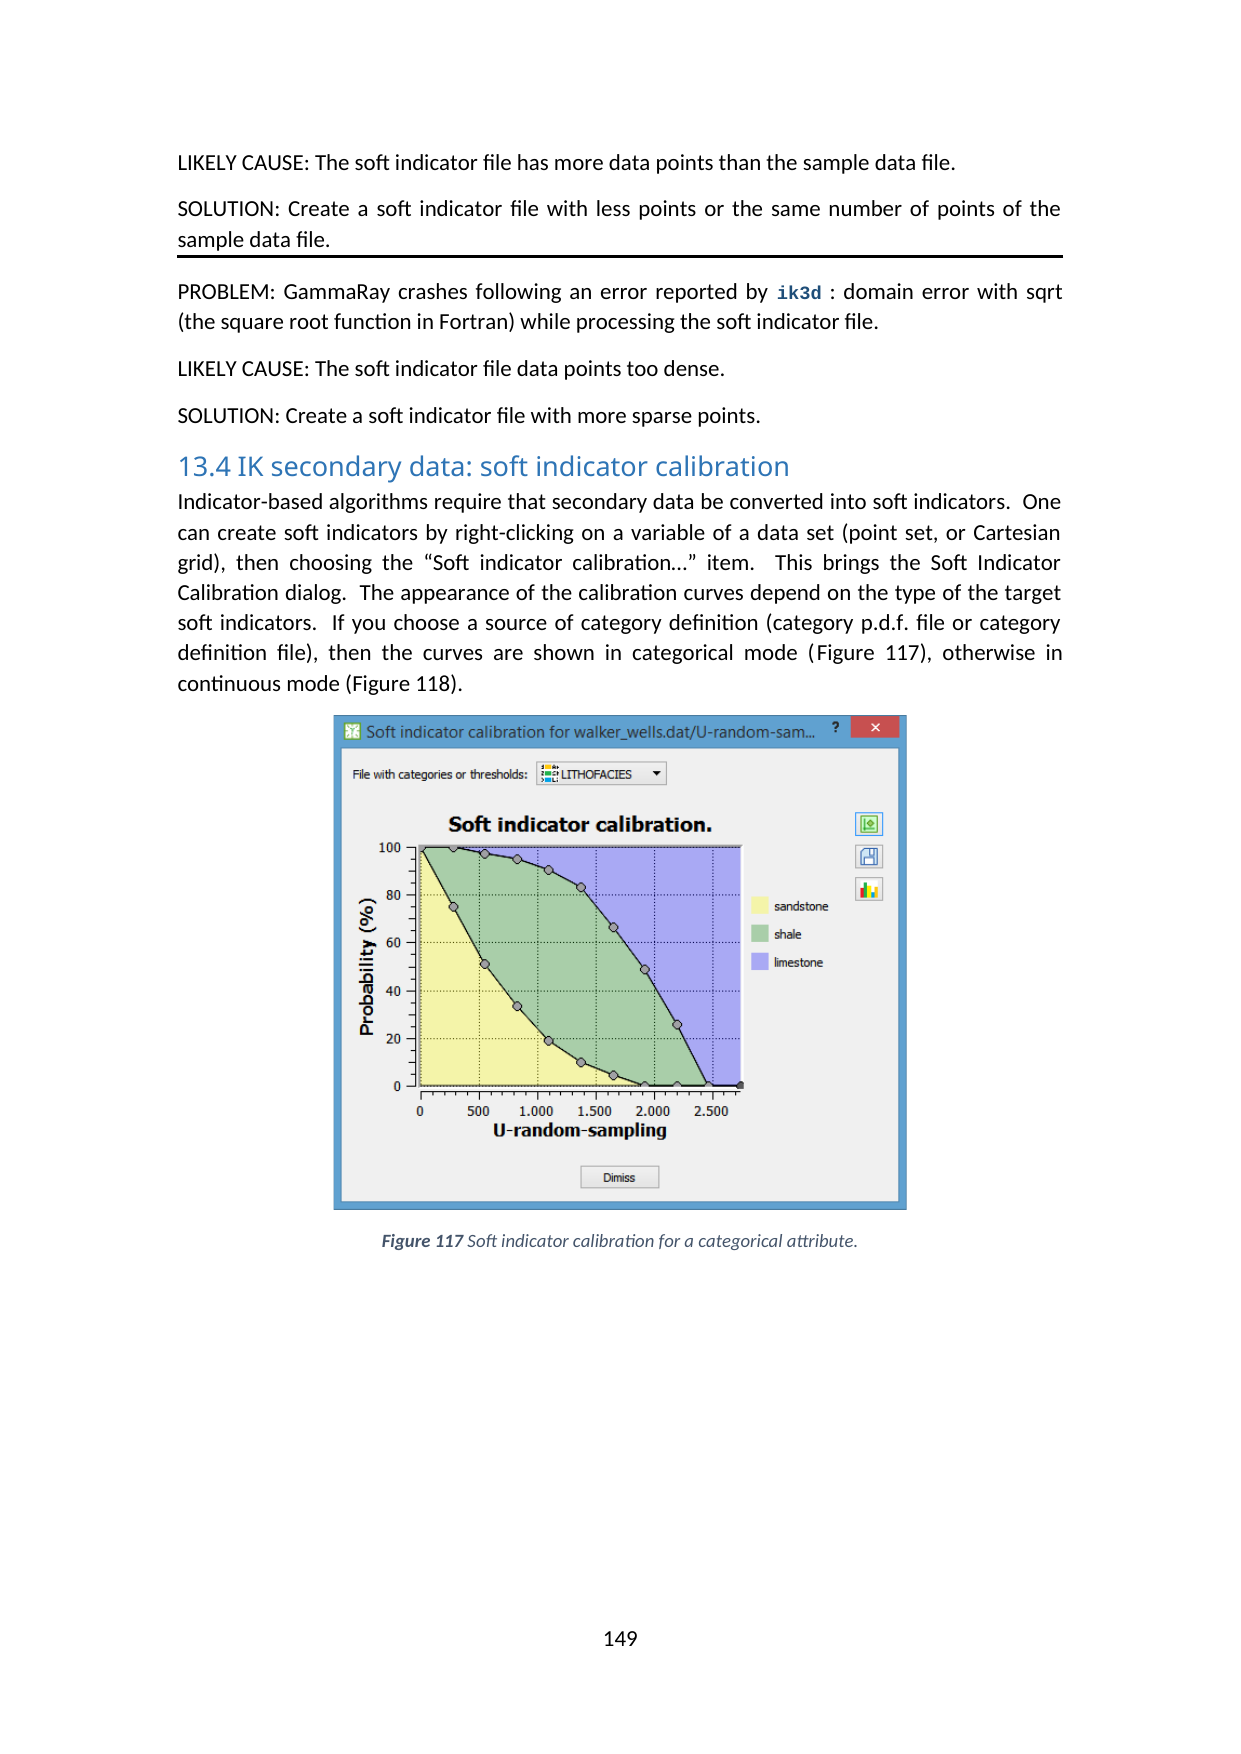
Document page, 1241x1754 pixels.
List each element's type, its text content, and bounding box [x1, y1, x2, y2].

text SOLUTION: Create a soft indicator file with less points or the same number of points of the sample data file. [177, 194, 1063, 255]
subtitle IK secondary data: soft indicator calibration [177, 448, 1063, 484]
text LIKELY CAUSE: The soft indicator file has more data points than the sample data file. [177, 148, 1063, 176]
text PROBLEM: GammaRay crashes following an error reported by ik3d : domain error with sqrt (the square root function in Fortran) while processing the soft indicator file. [177, 277, 1063, 335]
text Indicator-based algorithms require that secondary data be converted into soft indicators. One can create soft indicators by right-clicking on a variable of a data set (point set, or Cartesian grid), then choosing the “Soft indicator calibration…” item. This brings the Soft Indicator Calibration dialog. The appearance of the calibration curves depend on the type of the target soft indicators. If you choose a source of category definition (category p.d.f. file or category definition file), then the curves are shown in categorical mode (Figure 116), otherwise in continuous mode (Figure 117). [177, 487, 1063, 697]
text SOLUTION: Create a soft indicator file with more sparse points. [177, 401, 1063, 429]
text Figure 117 Soft indicator calibration for a categorical attribute. [177, 1229, 1063, 1252]
picture [333, 715, 907, 1210]
text LIKELY CAUSE: The soft indicator file data points too dense. [177, 354, 1063, 382]
